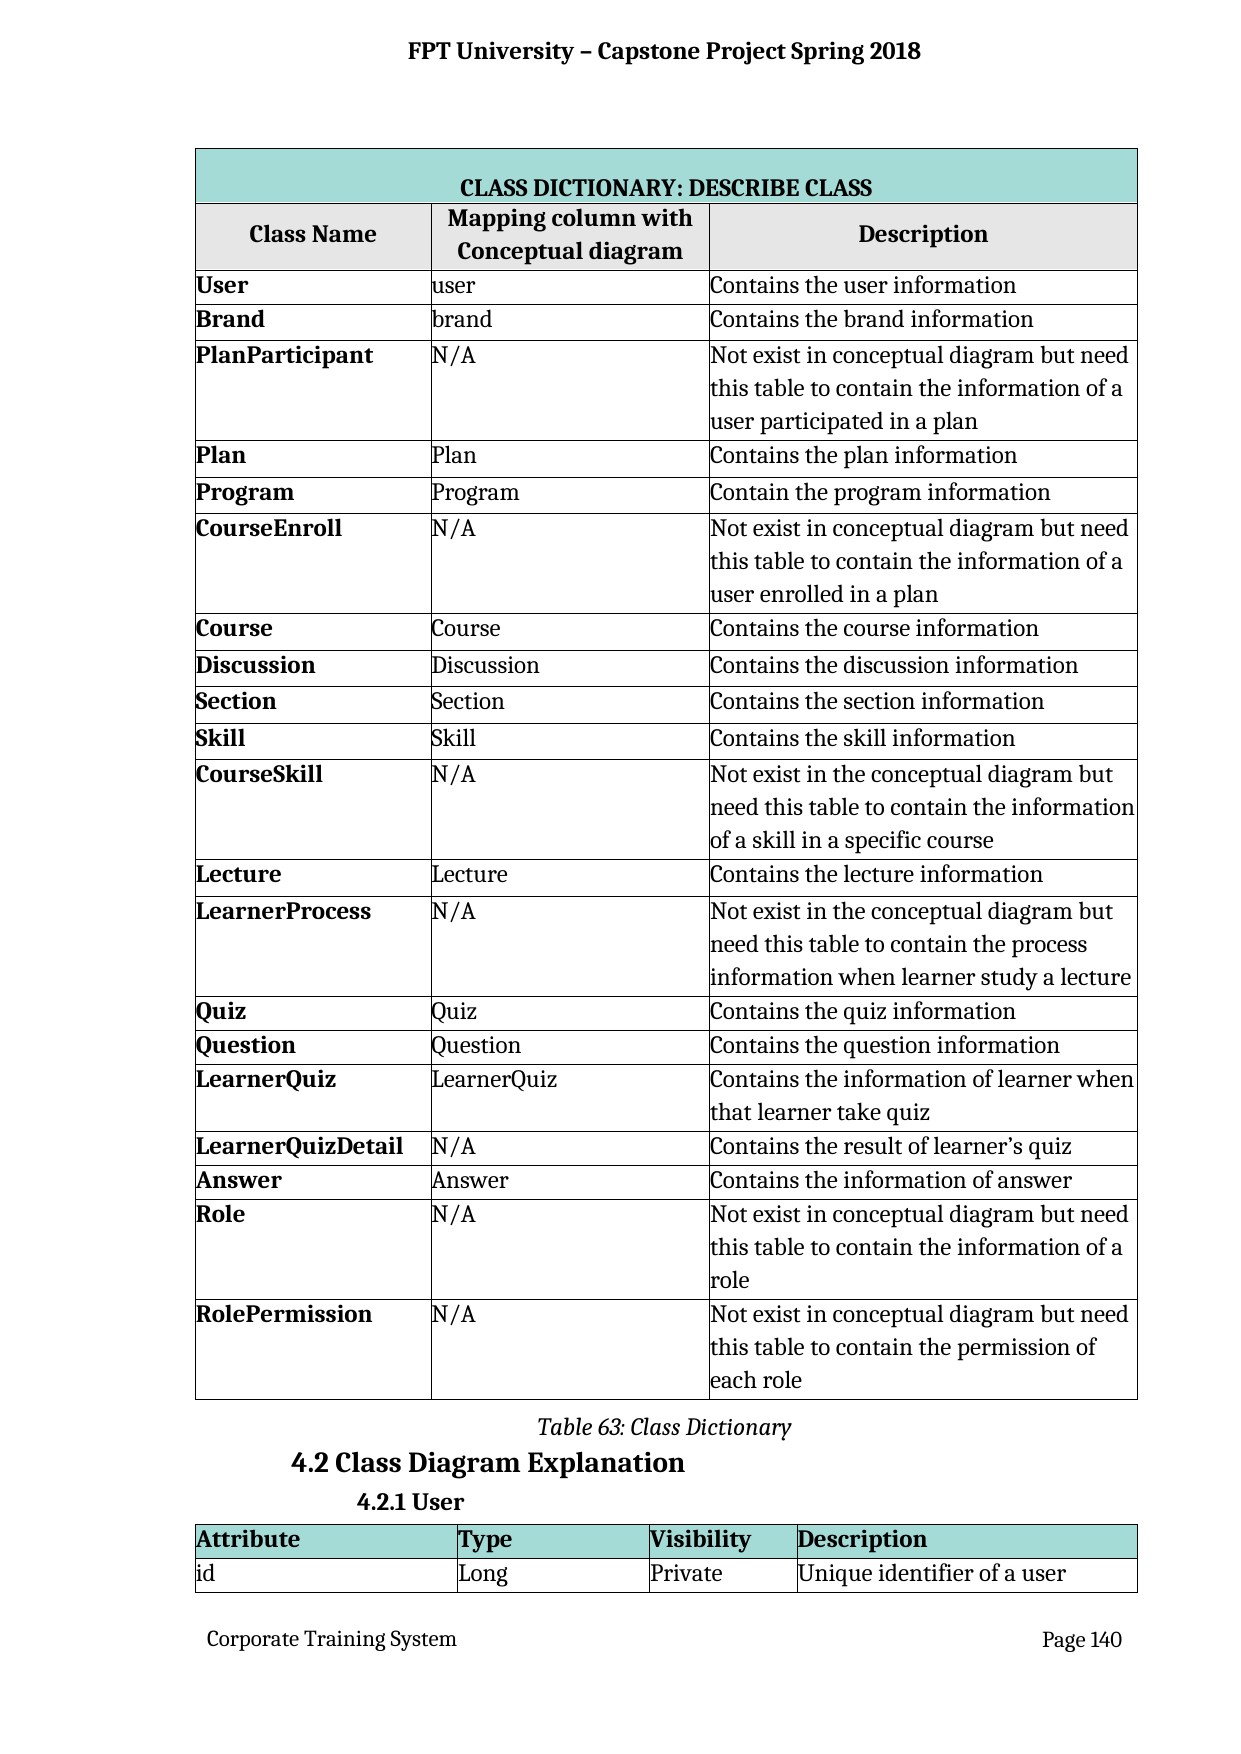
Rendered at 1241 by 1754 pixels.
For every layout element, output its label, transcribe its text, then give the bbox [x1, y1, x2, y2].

table_cell Question [432, 1031, 709, 1064]
table_cell N/A [432, 1300, 709, 1399]
table_cell id [196, 1559, 457, 1592]
table_cell PlanParticipant [196, 341, 431, 440]
table_cell N/A [432, 514, 709, 613]
table_cell Contains the plan information [710, 441, 1137, 477]
table_cell LearnerProcess [196, 897, 431, 996]
table_cell Contains the lecture information [710, 860, 1137, 896]
table_cell CourseEnroll [196, 514, 431, 613]
table_cell Course [196, 614, 431, 650]
table_cell RolePermission [196, 1300, 431, 1399]
table_header CLASS DICTIONARY: DESCRIBE CLASS [196, 149, 1137, 202]
table_cell Contains the question information [710, 1031, 1137, 1064]
table_cell Contains the section information [710, 687, 1137, 723]
table_cell Long [458, 1559, 649, 1592]
table_cell Section [196, 687, 431, 723]
table_cell Contains the user information [710, 271, 1137, 304]
table_cell Discussion [432, 651, 709, 686]
table_cell N/A [432, 341, 709, 440]
table_cell Contains the result of learner’s quiz [710, 1132, 1137, 1165]
table_cell Not exist in conceptual diagram but need this table to contain the information of a role [710, 1200, 1137, 1299]
table_cell LearnerQuizDetail [196, 1132, 431, 1165]
table_cell Section [432, 687, 709, 723]
subtitle 4.2 Class Diagram Explanation [291, 1446, 1122, 1479]
list Table 63: Class Dictionary [207, 1413, 1122, 1442]
table_cell Not exist in the conceptual diagram but need this table to contain the process information when learner study a lecture [710, 897, 1137, 996]
table_cell Program [432, 478, 709, 513]
table_cell Private [650, 1559, 797, 1592]
table_cell Skill [196, 724, 431, 759]
table_header Type [458, 1525, 649, 1558]
table_cell Role [196, 1200, 431, 1299]
table_cell Mapping column with Conceptual diagram [432, 204, 709, 269]
table_cell N/A [432, 760, 709, 859]
table_cell CourseSkill [196, 760, 431, 859]
table_cell Contains the quiz information [710, 997, 1137, 1030]
table_cell Contains the discussion information [710, 651, 1137, 686]
table_cell Lecture [432, 860, 709, 896]
table_cell Quiz [432, 997, 709, 1030]
table_cell Description [710, 204, 1137, 269]
table_cell Course [432, 614, 709, 650]
table_cell Quiz [196, 997, 431, 1030]
table_cell Contains the brand information [710, 305, 1137, 340]
table_cell Contains the skill information [710, 724, 1137, 759]
subtitle 4.2.1 User [357, 1488, 1124, 1516]
table_cell Not exist in conceptual diagram but need this table to contain the information of a user enrolled in a plan [710, 514, 1137, 613]
table_cell Answer [196, 1166, 431, 1199]
table_cell Brand [196, 305, 431, 340]
table_cell brand [432, 305, 709, 340]
table_cell Plan [432, 441, 709, 477]
table_cell User [196, 271, 431, 304]
table_header Visibility [650, 1525, 797, 1558]
table_cell Contains the information of answer [710, 1166, 1137, 1199]
table_cell Unique identifier of a user [798, 1559, 1137, 1592]
table_cell Not exist in conceptual diagram but need this table to contain the permission of each role [710, 1300, 1137, 1399]
table_cell Contain the program information [710, 478, 1137, 513]
table_cell N/A [432, 897, 709, 996]
table_header Attribute [196, 1525, 457, 1558]
table_cell Discussion [196, 651, 431, 686]
table_cell Skill [432, 724, 709, 759]
table_cell Contains the information of learner when that learner take quiz [710, 1065, 1137, 1131]
table_cell Class Name [196, 204, 431, 269]
table_cell LearnerQuiz [432, 1065, 709, 1131]
table_cell LearnerQuiz [196, 1065, 431, 1131]
table_cell Program [196, 478, 431, 513]
table_cell N/A [432, 1200, 709, 1299]
table_cell Not exist in conceptual diagram but need this table to contain the information of a user participated in a plan [710, 341, 1137, 440]
table_cell Contains the course information [710, 614, 1137, 650]
table_header Description [798, 1525, 1137, 1558]
table_cell user [432, 271, 709, 304]
table_cell Lecture [196, 860, 431, 896]
table_cell Question [196, 1031, 431, 1064]
table_cell N/A [432, 1132, 709, 1165]
table_cell Answer [432, 1166, 709, 1199]
table_cell Not exist in the conceptual diagram but need this table to contain the information of a skill in a specific course [710, 760, 1137, 859]
table_cell Plan [196, 441, 431, 477]
